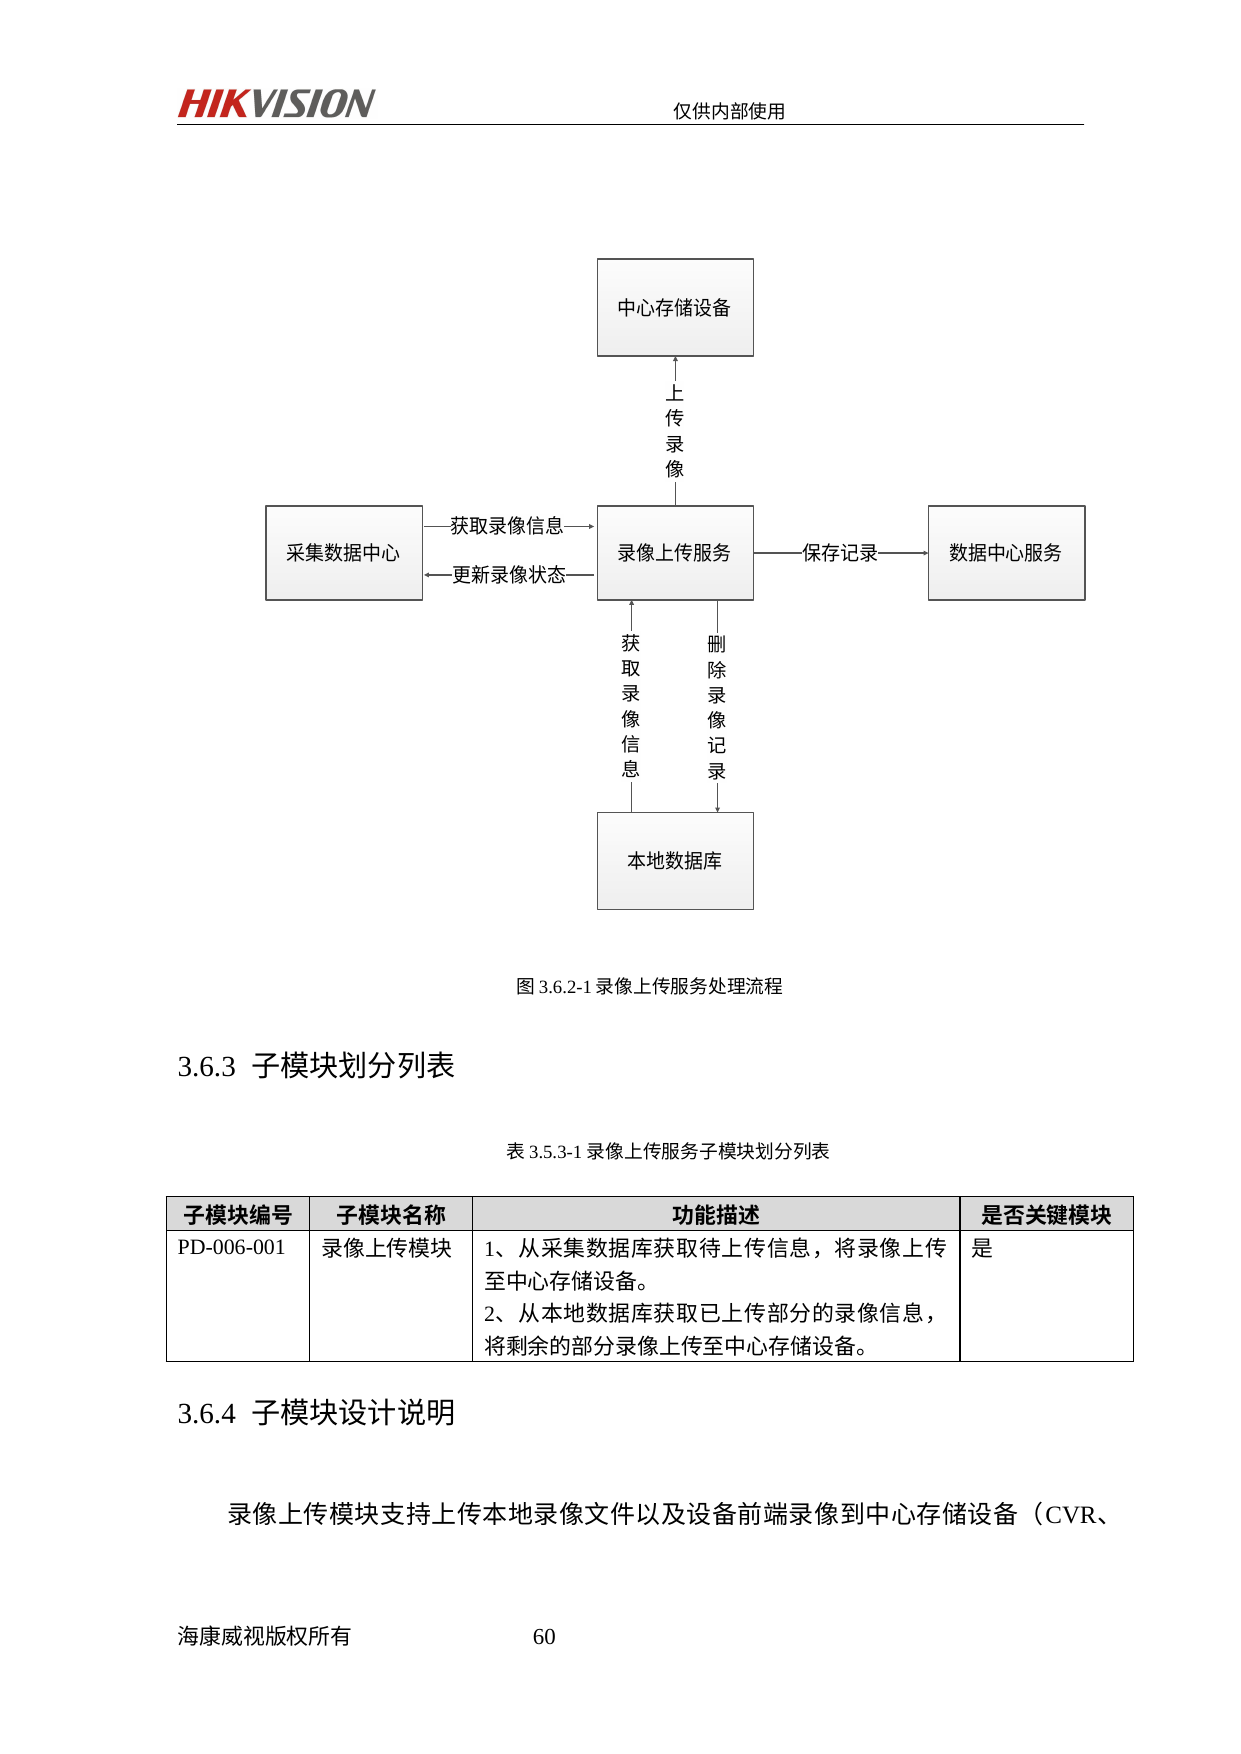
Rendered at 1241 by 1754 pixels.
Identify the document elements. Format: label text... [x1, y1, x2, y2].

table_cell PD-006-001 [167, 1231, 309, 1361]
table_header 是否关键模块 [961, 1197, 1133, 1230]
table_header 子模块编号 [167, 1197, 309, 1230]
text 表3.5.3-1 录像上传服务子模块划分列表 [177, 1134, 1122, 1166]
subtitle 子模块划分列表 [177, 1031, 1122, 1096]
text 图3.6.2-1录像上传服务处理流程 [177, 969, 1122, 1002]
table_header 功能描述 [473, 1197, 959, 1230]
picture [177, 88, 379, 119]
subtitle 子模块设计说明 [177, 1378, 1122, 1443]
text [177, 1480, 1122, 1545]
table_cell 1、从采集数据库获取待上传信息，将录像上传至中心存储设备。 2、从本地数据库获取已上传部分的录像信息，将剩余的部分录像上传至中心存储设备。 [473, 1231, 959, 1361]
table_cell 是 [961, 1231, 1133, 1361]
table_header 子模块名称 [310, 1197, 472, 1230]
table_cell 录像上传模块 [310, 1231, 472, 1361]
